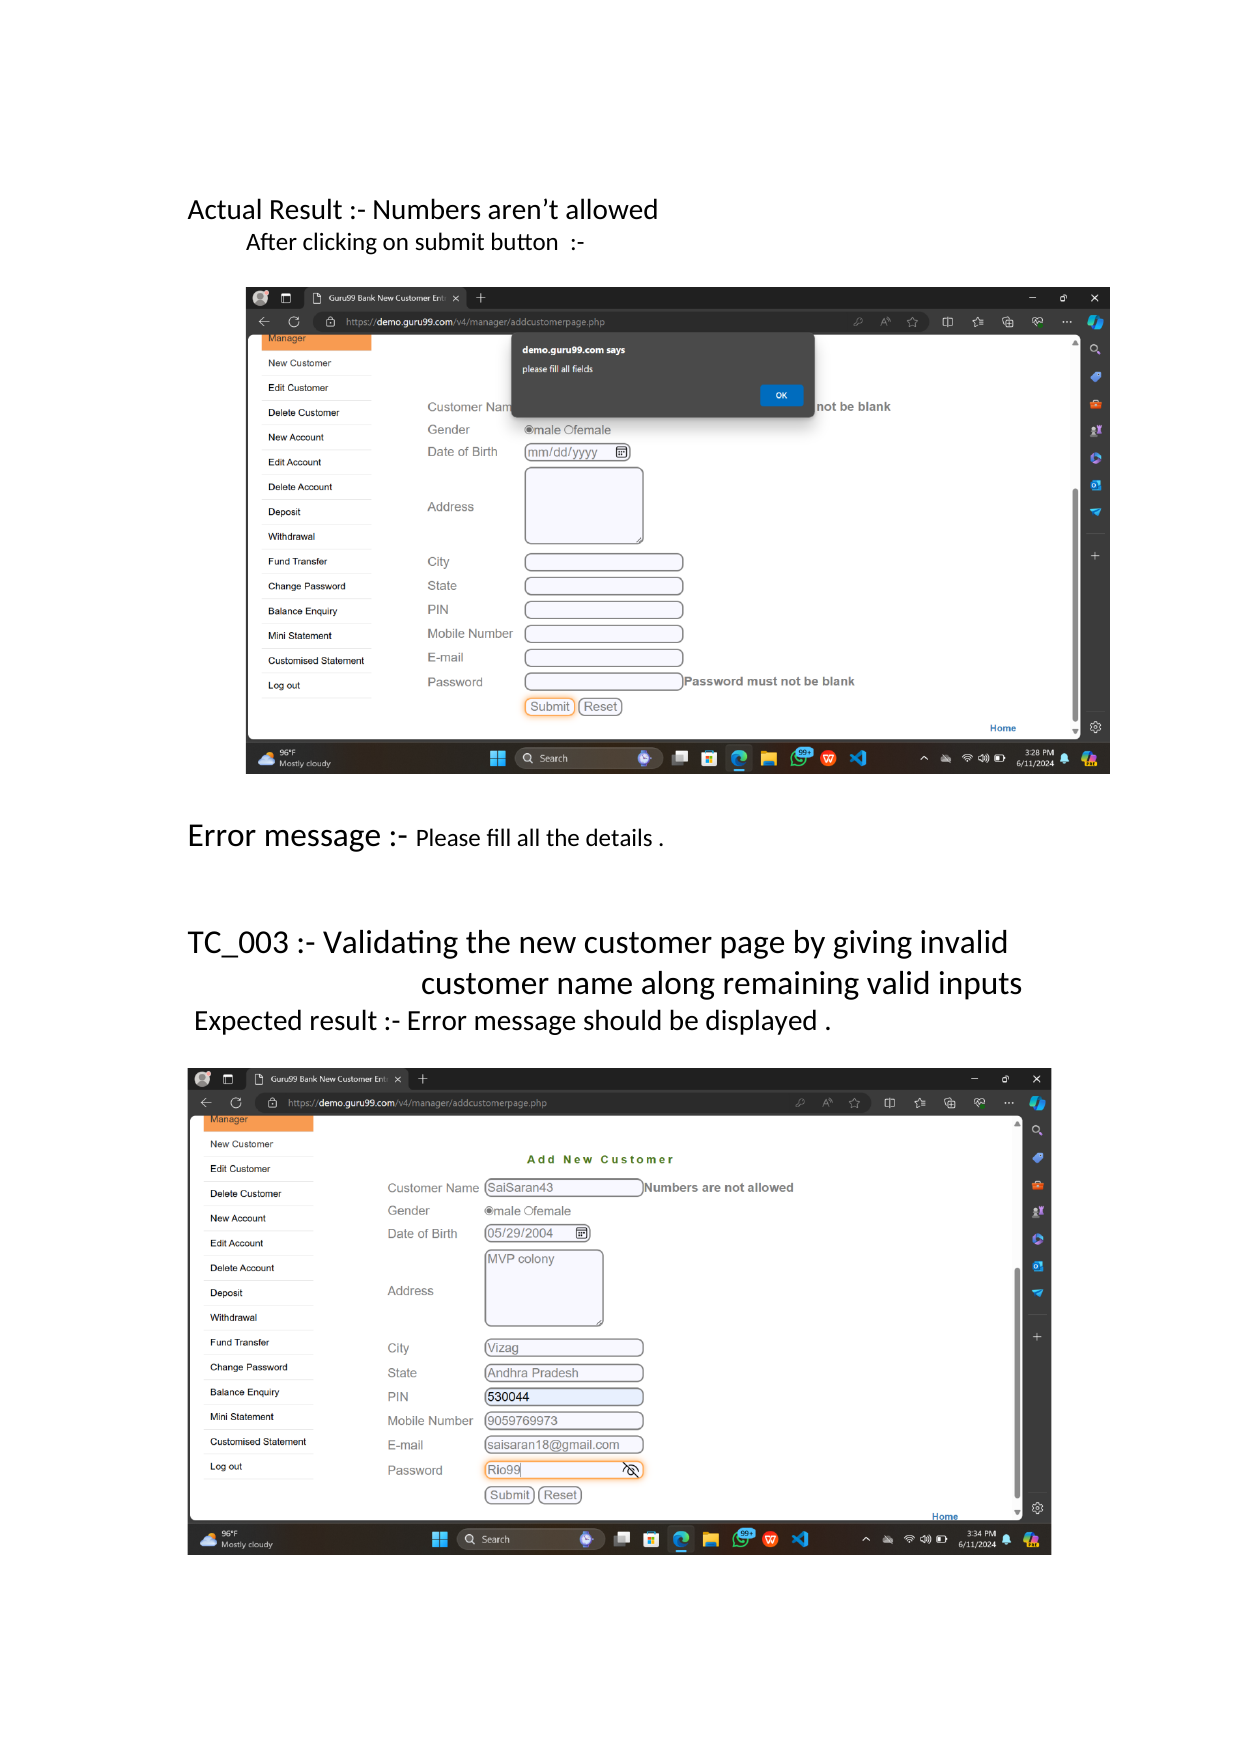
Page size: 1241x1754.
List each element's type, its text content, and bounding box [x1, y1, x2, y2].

list TC_003 :- Validating the new customer page by giving invalid customer name along remaining valid inputs [187, 921, 1053, 1002]
list Actual Result :- Numbers aren’t allowed [187, 191, 1053, 226]
list After clicking on submit button :- [246, 226, 1053, 257]
list Error message :- Please fill all the details . [187, 814, 1053, 855]
picture [245, 287, 1110, 774]
picture [187, 1068, 1052, 1555]
text Expected result :- Error message should be displayed . [187, 1002, 1053, 1038]
